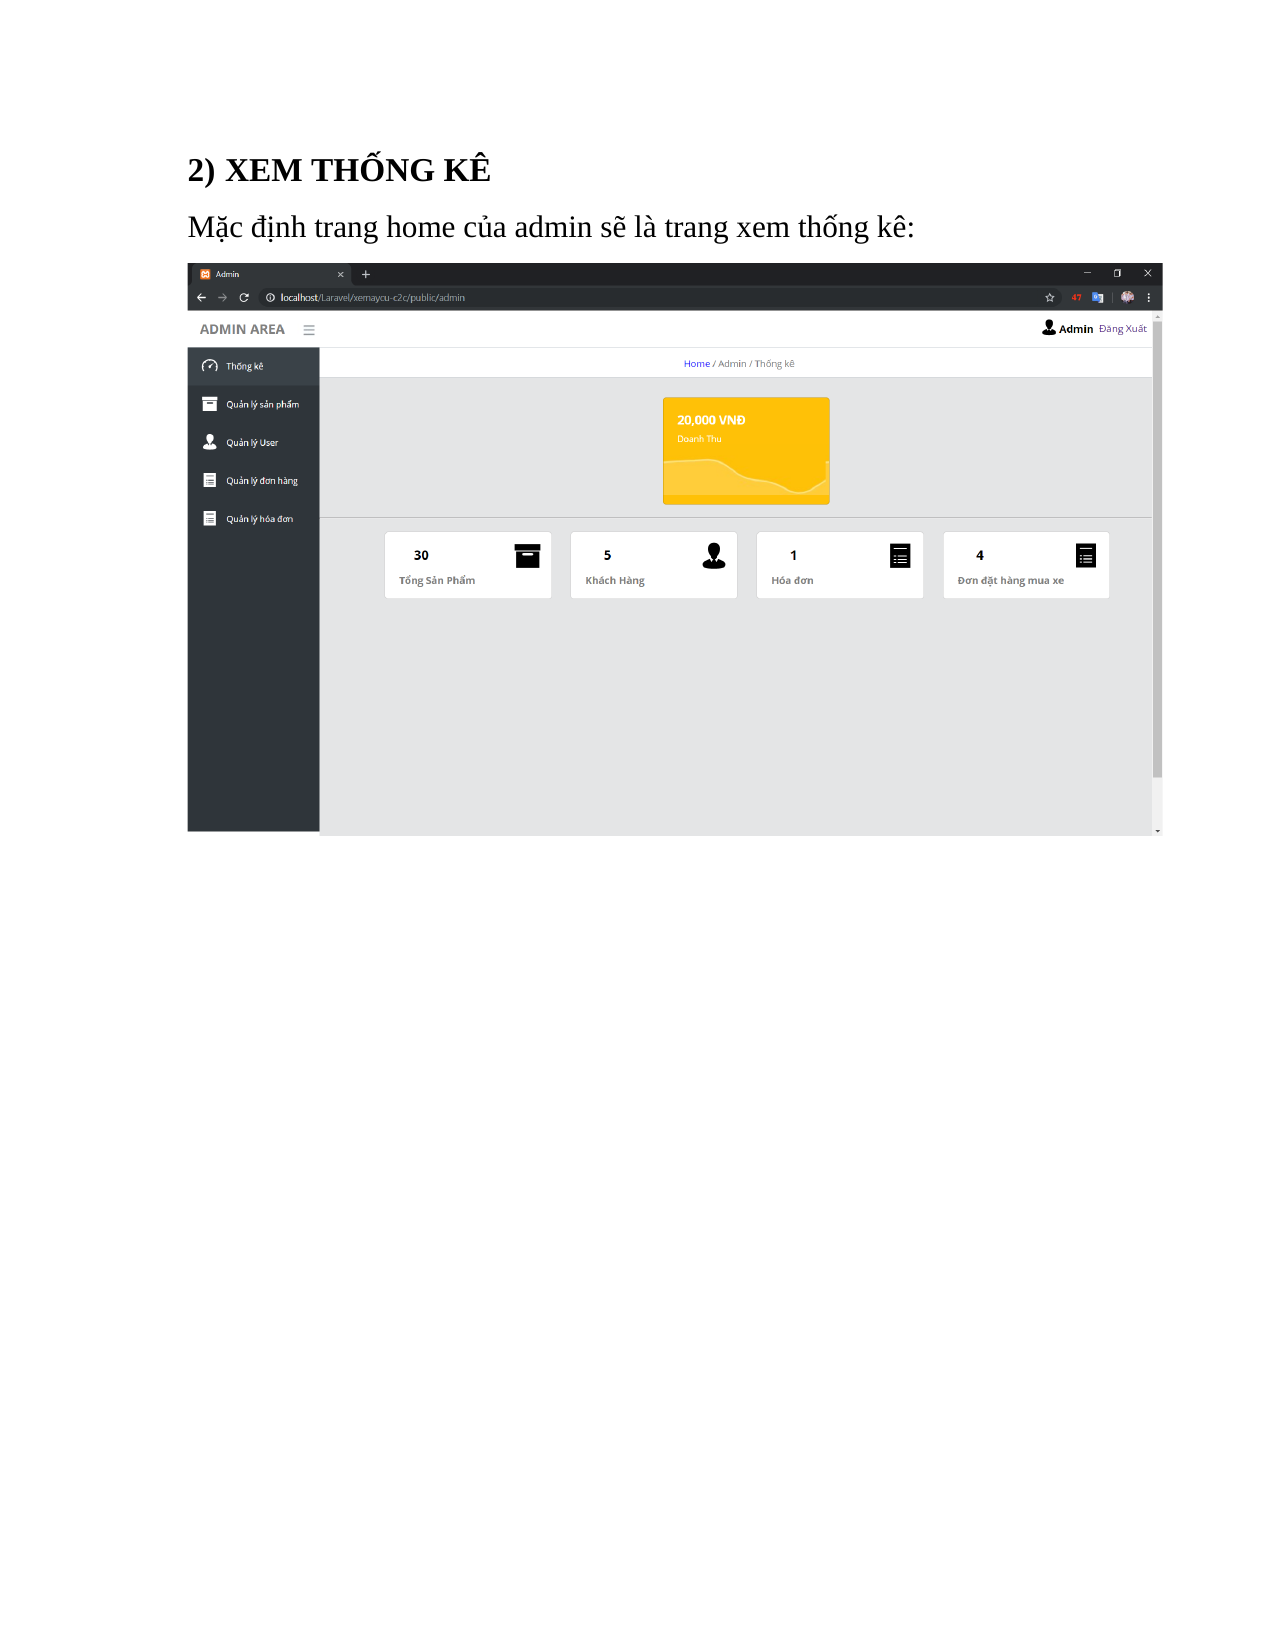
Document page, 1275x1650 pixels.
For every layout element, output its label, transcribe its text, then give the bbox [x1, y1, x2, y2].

text Mặc định trang home của admin sẽ là trang xem thống kê: [150, 208, 1125, 244]
list Xem thống kê [187, 150, 1125, 188]
picture [187, 263, 1163, 836]
